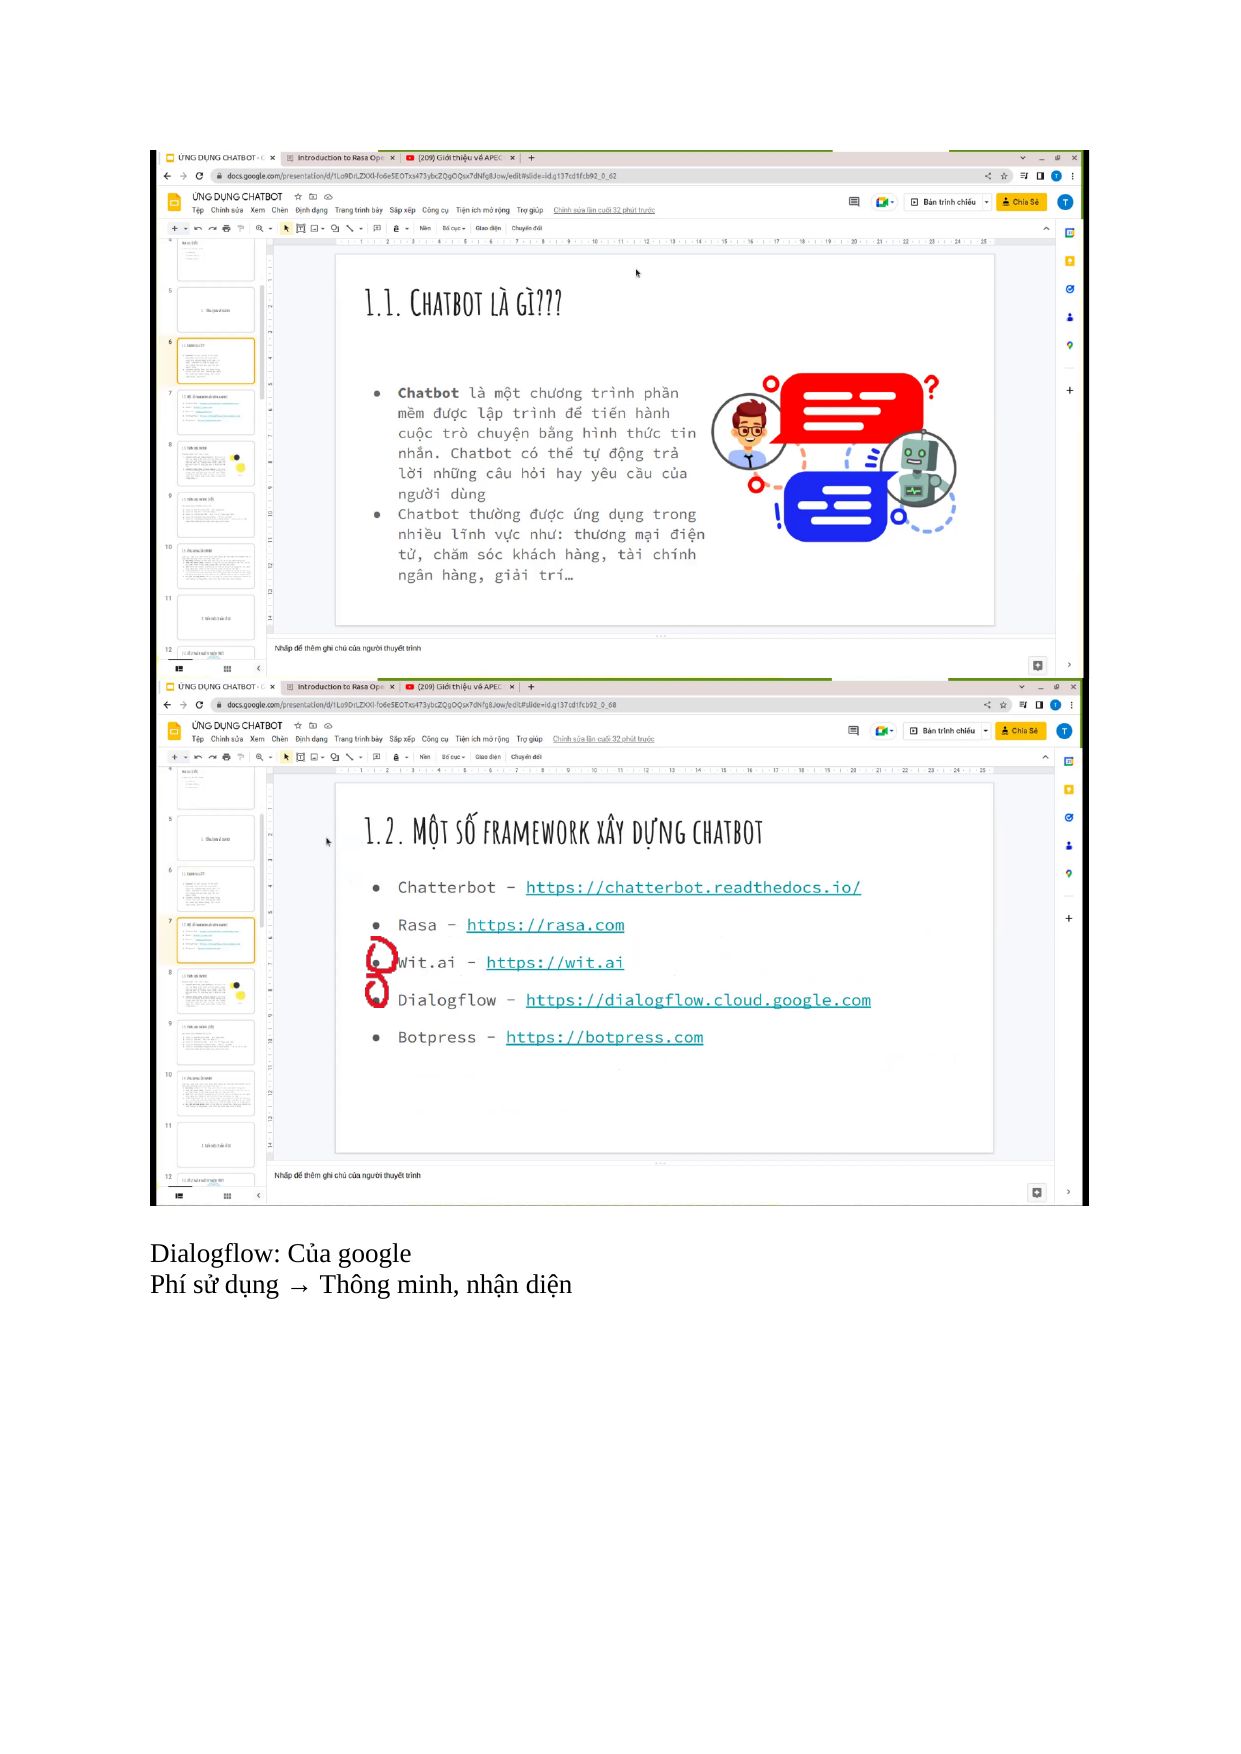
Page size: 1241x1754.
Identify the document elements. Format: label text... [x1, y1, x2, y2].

text Dialogflow: Của google [150, 1237, 1090, 1268]
text Phí sử dụng → Thông minh, nhận diện [150, 1268, 1090, 1299]
picture [150, 150, 1090, 1206]
